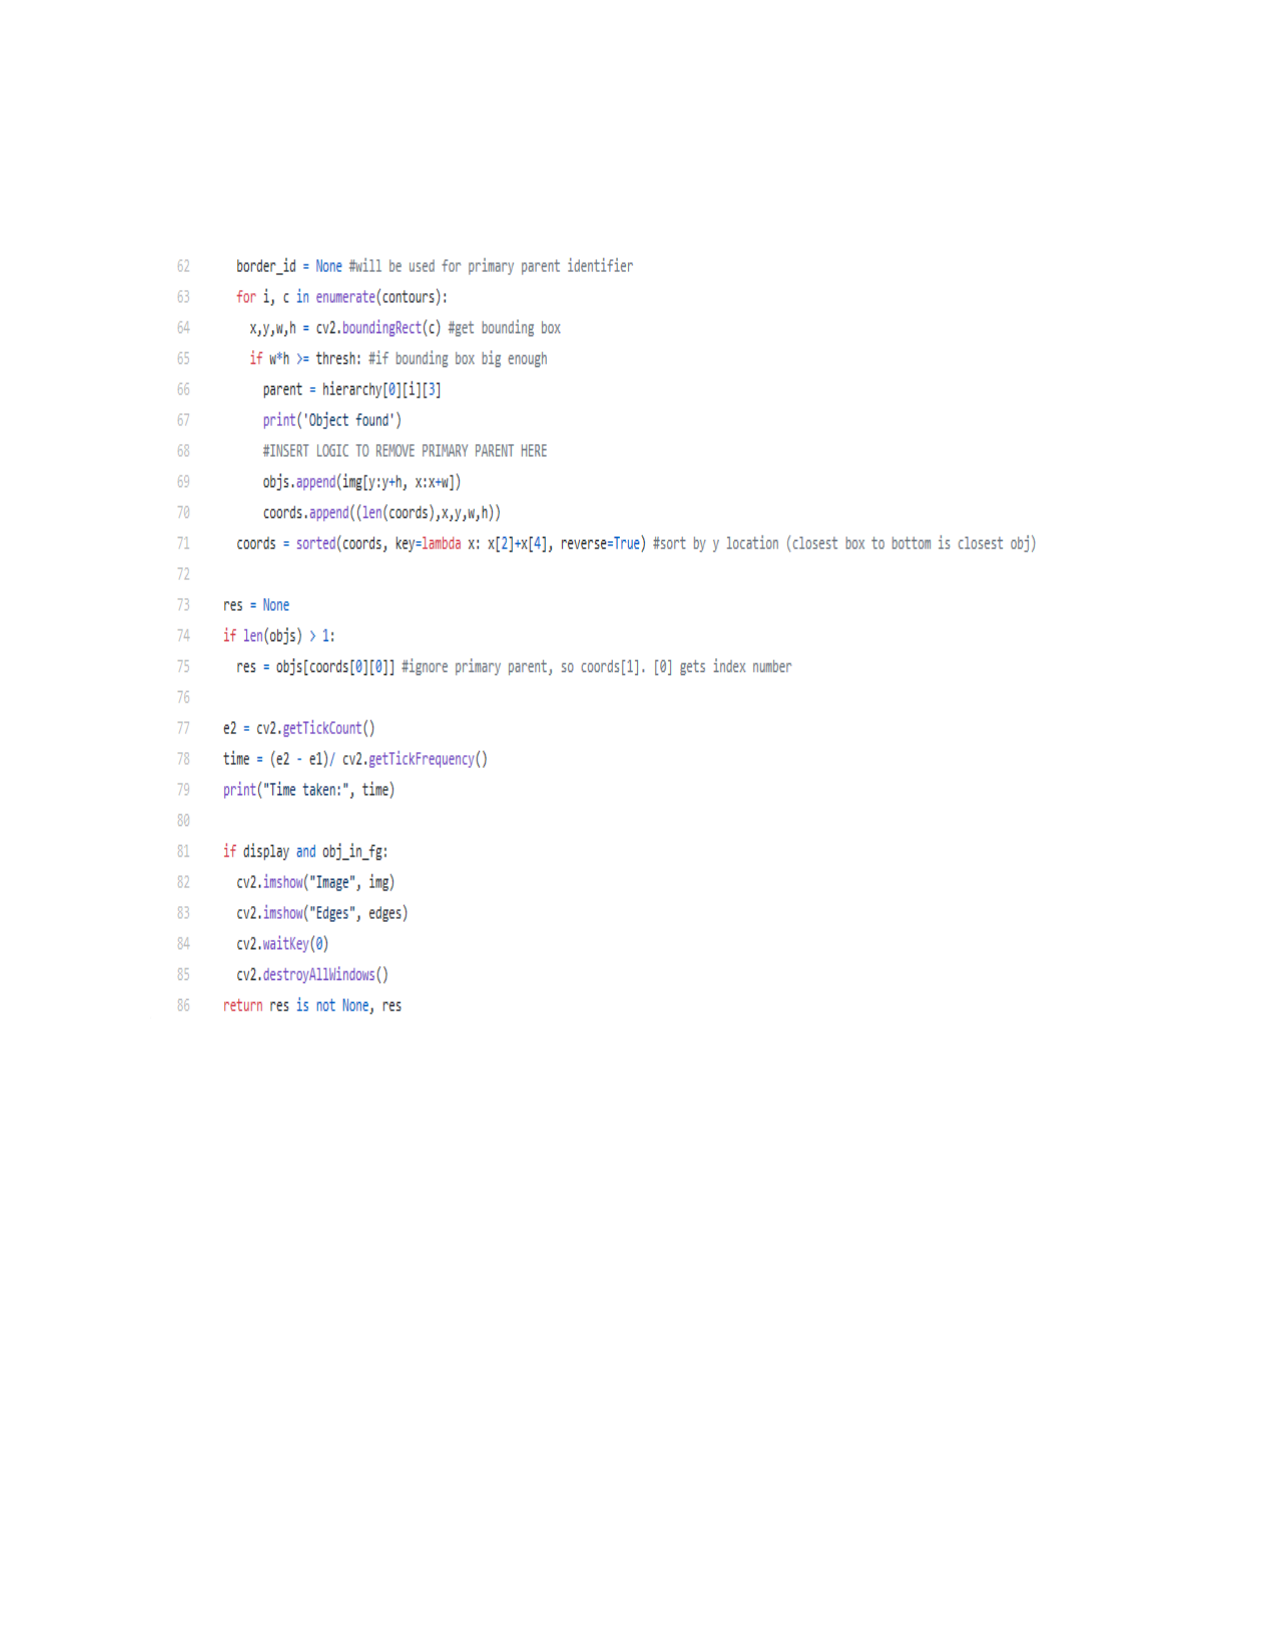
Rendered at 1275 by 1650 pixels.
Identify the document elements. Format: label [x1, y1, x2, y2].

picture [150, 252, 1125, 1019]
